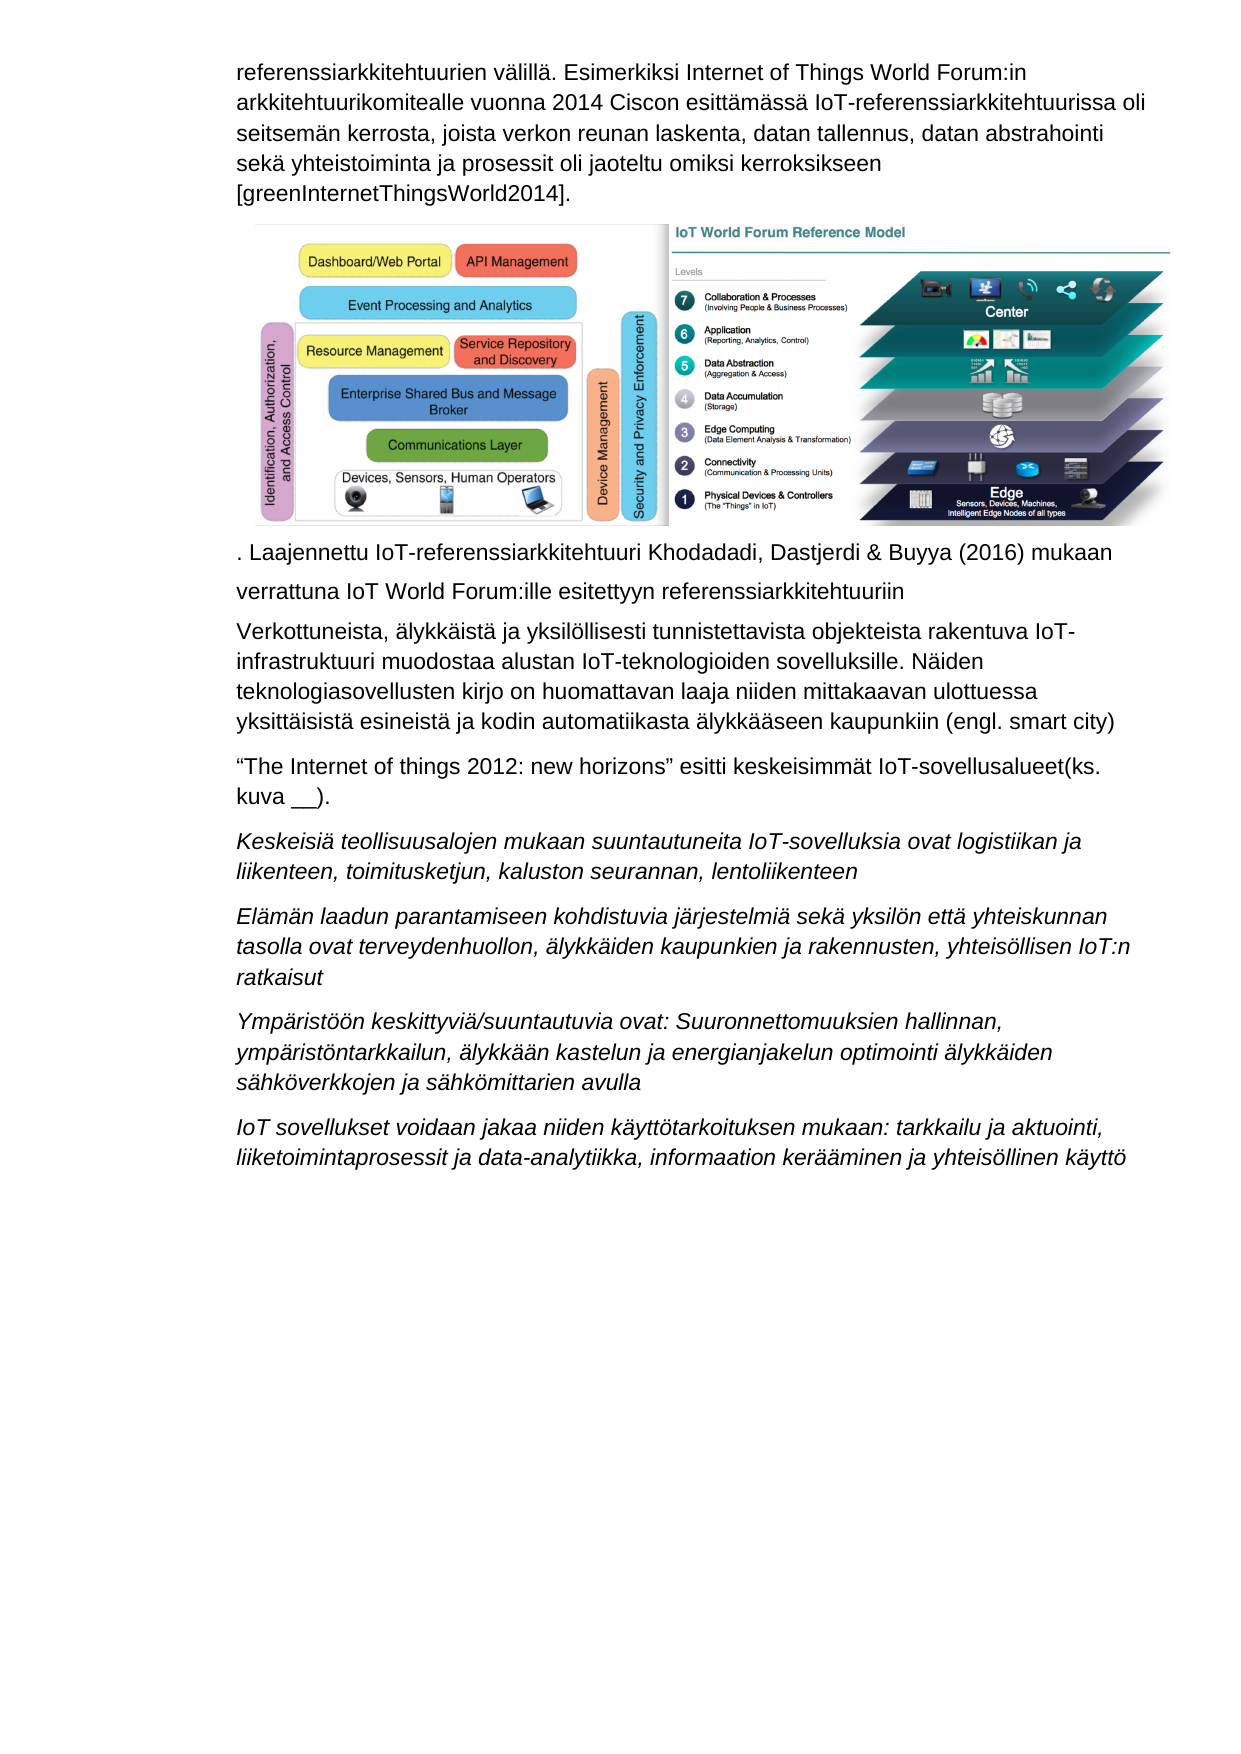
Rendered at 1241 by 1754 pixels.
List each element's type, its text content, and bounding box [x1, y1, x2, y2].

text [236, 59, 1152, 206]
picture [255, 224, 1171, 526]
text Elämän laadun parantamiseen kohdistuvia järjestelmiä sekä yksilön että yhteiskunnan tasolla ovat terveydenhuollon, älykkäiden kaupunkien ja rakennusten, yhteisöllisen IoT:n ratkaisut [236, 903, 1152, 990]
text Ympäristöön keskittyviä/suuntautuvia ovat: Suuronnettomuuksien hallinnan, ympäristöntarkkailun, älykkään kastelun ja energianjakelun optimointi älykkäiden sähköverkkojen ja sähkömittarien avulla [236, 1008, 1152, 1095]
text IoT sovellukset voidaan jakaa niiden käyttötarkoituksen mukaan: tarkkailu ja aktuointi, liiketoimintaprosessit ja data-analytiikka, informaation kerääminen ja yhteisöllinen käyttö [236, 1113, 1152, 1170]
text Verkottuneista, älykkäistä ja yksilöllisesti tunnistettavista objekteista rakentuva IoT-infrastruktuuri muodostaa alustan IoT-teknologioiden sovelluksille. Näiden teknologiasovellusten kirjo on huomattavan laaja niiden mittakaavan ulottuessa yksittäisistä esineistä ja kodin automatiikasta älykkääseen kaupunkiin (engl. smart city) [236, 618, 1152, 735]
text Keskeisiä teollisuusalojen mukaan suuntautuneita IoT-sovelluksia ovat logistiikan ja liikenteen, toimitusketjun, kaluston seurannan, lentoliikenteen [236, 828, 1152, 885]
text “The Internet of things 2012: new horizons” esitti keskeisimmät IoT-sovellusalueet(ks. kuva __). [236, 753, 1152, 810]
